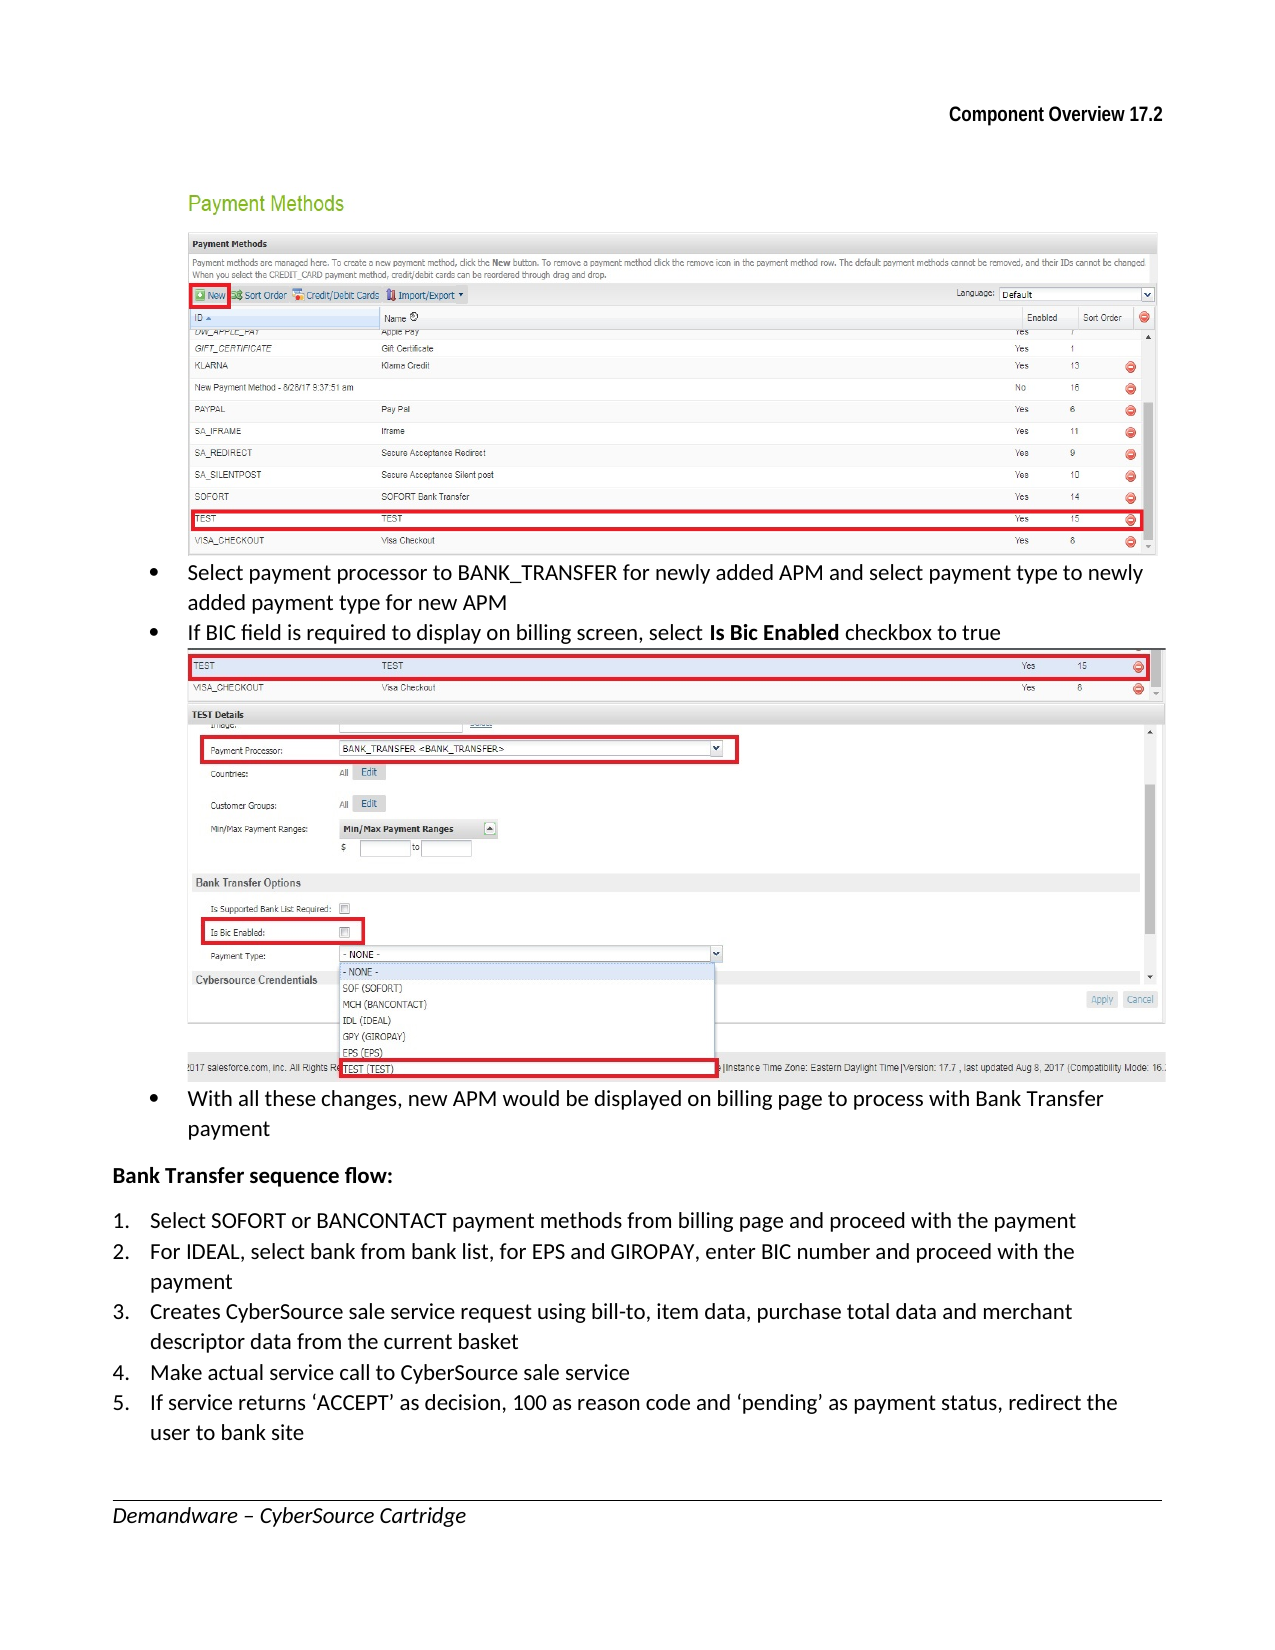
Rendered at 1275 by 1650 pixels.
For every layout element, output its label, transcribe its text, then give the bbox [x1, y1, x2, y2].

picture [187, 187, 1158, 556]
list Select payment processor to BANK_TRANSFER for newly added APM and select payment type to newly added payment type for new APM [150, 558, 1162, 616]
list If service returns ‘ACCEPT’ as decision, 100 as reason code and ‘pending’ as payment status, redirect the user to bank site [112, 1388, 1162, 1446]
text Bank Transfer sequence flow: [112, 1161, 1162, 1189]
list For IDEAL, select bank from bank list, for EPS and GIROPAY, enter BIC number and proceed with the payment [112, 1237, 1162, 1295]
list Select SOFORT or BANCONTACT payment methods from billing page and proceed with the payment [112, 1207, 1162, 1234]
picture [187, 648, 1166, 1082]
list With all these changes, new APM would be displayed on billing page to process with Bank Transfer payment [150, 1084, 1162, 1142]
list If BIC field is required to display on billing screen, select Is Bic Enabled checkbox to true [150, 618, 1162, 646]
list Make actual service call to CyberSource sale service [112, 1358, 1162, 1386]
list Creates CyberSource sale service request using bill-to, item data, purchase total data and merchant descriptor data from the current basket [112, 1297, 1162, 1355]
